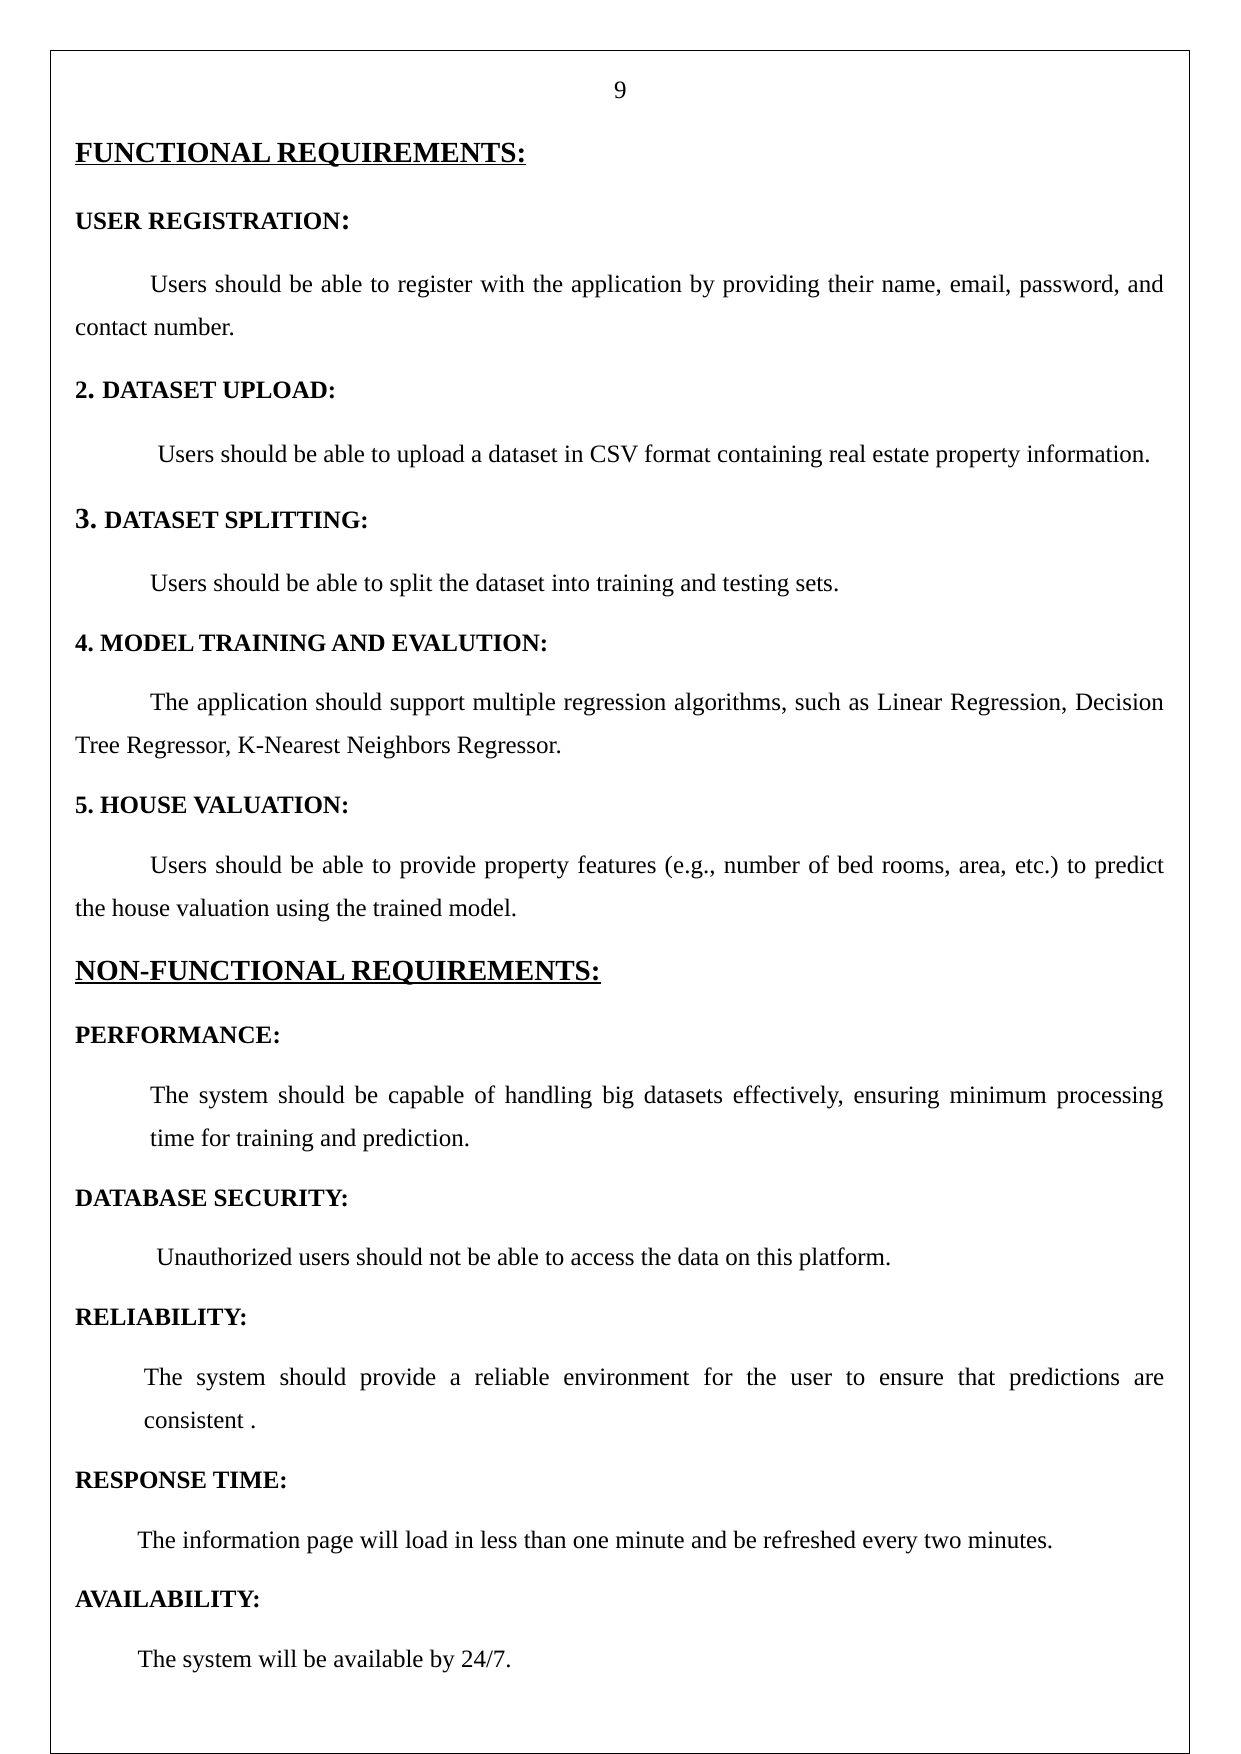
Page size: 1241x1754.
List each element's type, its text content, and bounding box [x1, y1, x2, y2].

text USER REGISTRATION: [75, 202, 1165, 235]
text FUNCTIONAL REQUIREMENTS: [75, 135, 1165, 168]
text 4. MODEL TRAINING AND EVALUTION: [75, 628, 1165, 656]
text PERFORMANCE: [75, 1020, 1165, 1049]
text 2. DATASET UPLOAD: [75, 372, 1165, 405]
text 5. HOUSE VALUATION: [75, 790, 1165, 819]
text NON-FUNCTIONAL REQUIREMENTS: [75, 953, 1165, 987]
text Users should be able to register with the application by providing their name, email, password, and contact number. [75, 269, 1165, 341]
text 9 [75, 75, 1165, 104]
text The system will be available by 24/7. [75, 1644, 1165, 1673]
text The system should be capable of handling big datasets effectively, ensuring minimum processing time for training and prediction. [150, 1080, 1165, 1152]
text The information page will load in less than one minute and be refreshed every two minutes. [75, 1525, 1165, 1553]
text 3. DATASET SPLITTING: [75, 501, 1165, 534]
text DATABASE SECURITY: [75, 1183, 1165, 1211]
text AVAILABILITY: [75, 1584, 1165, 1613]
text The system should provide a reliable environment for the user to ensure that predictions are consistent . [144, 1362, 1165, 1434]
text The application should support multiple regression algorithms, such as Linear Regression, Decision Tree Regressor, K-Nearest Neighbors Regressor. [75, 687, 1165, 759]
text Users should be able to upload a dataset in CSV format containing real estate property information. [75, 439, 1165, 467]
text RESPONSE TIME: [75, 1465, 1165, 1494]
text Users should be able to provide property features (e.g., number of bed rooms, area, etc.) to predict the house valuation using the trained model. [75, 850, 1165, 922]
text Users should be able to split the dataset into training and testing sets. [75, 568, 1165, 597]
text Unauthorized users should not be able to access the data on this platform. [75, 1242, 1165, 1271]
text RELIABILITY: [75, 1302, 1165, 1331]
